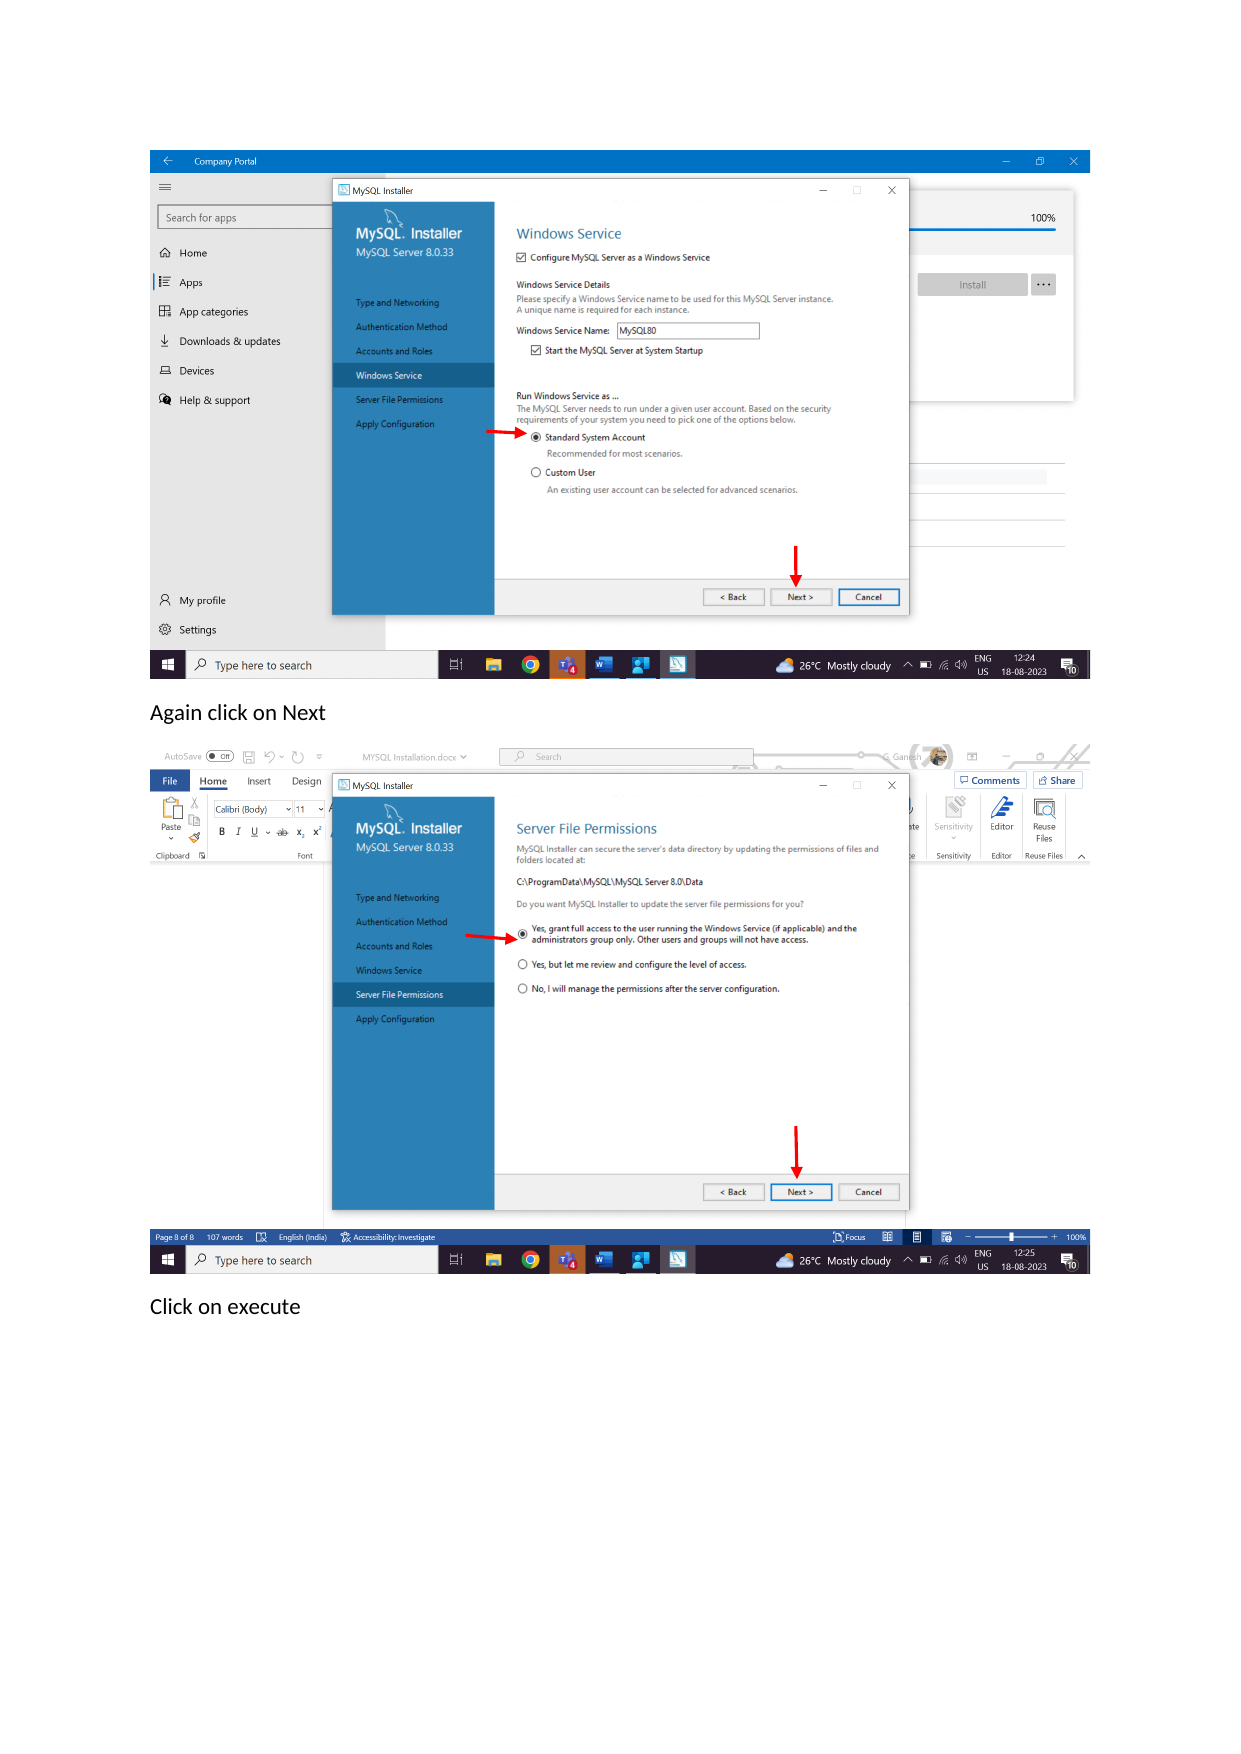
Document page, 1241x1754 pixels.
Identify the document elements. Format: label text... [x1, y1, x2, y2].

picture [150, 150, 1091, 679]
text Click on execute [150, 1292, 1090, 1320]
picture [150, 744, 1091, 1274]
text Again click on Next [150, 698, 1090, 726]
